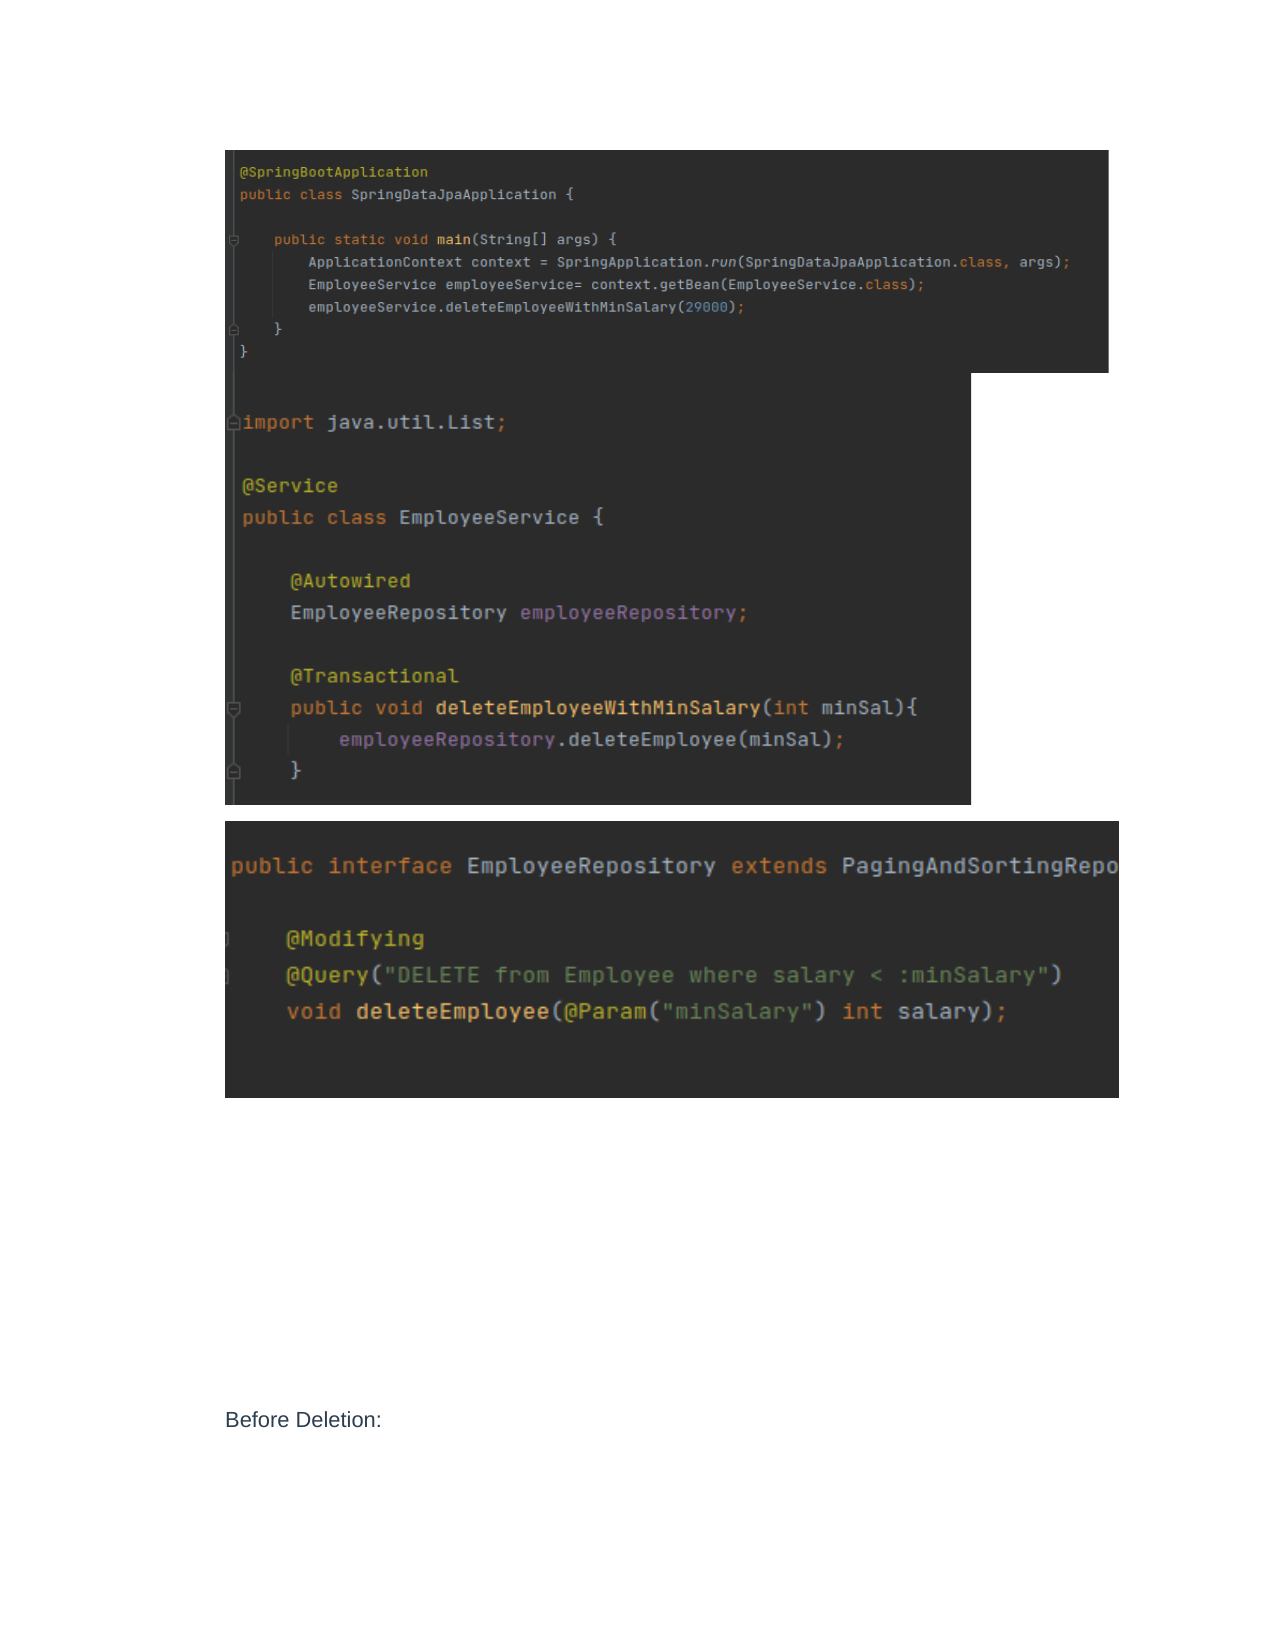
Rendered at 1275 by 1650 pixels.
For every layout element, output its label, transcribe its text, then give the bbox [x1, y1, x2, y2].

picture [225, 150, 1109, 805]
text Before Deletion: [225, 1407, 1125, 1432]
picture [225, 821, 1119, 1098]
